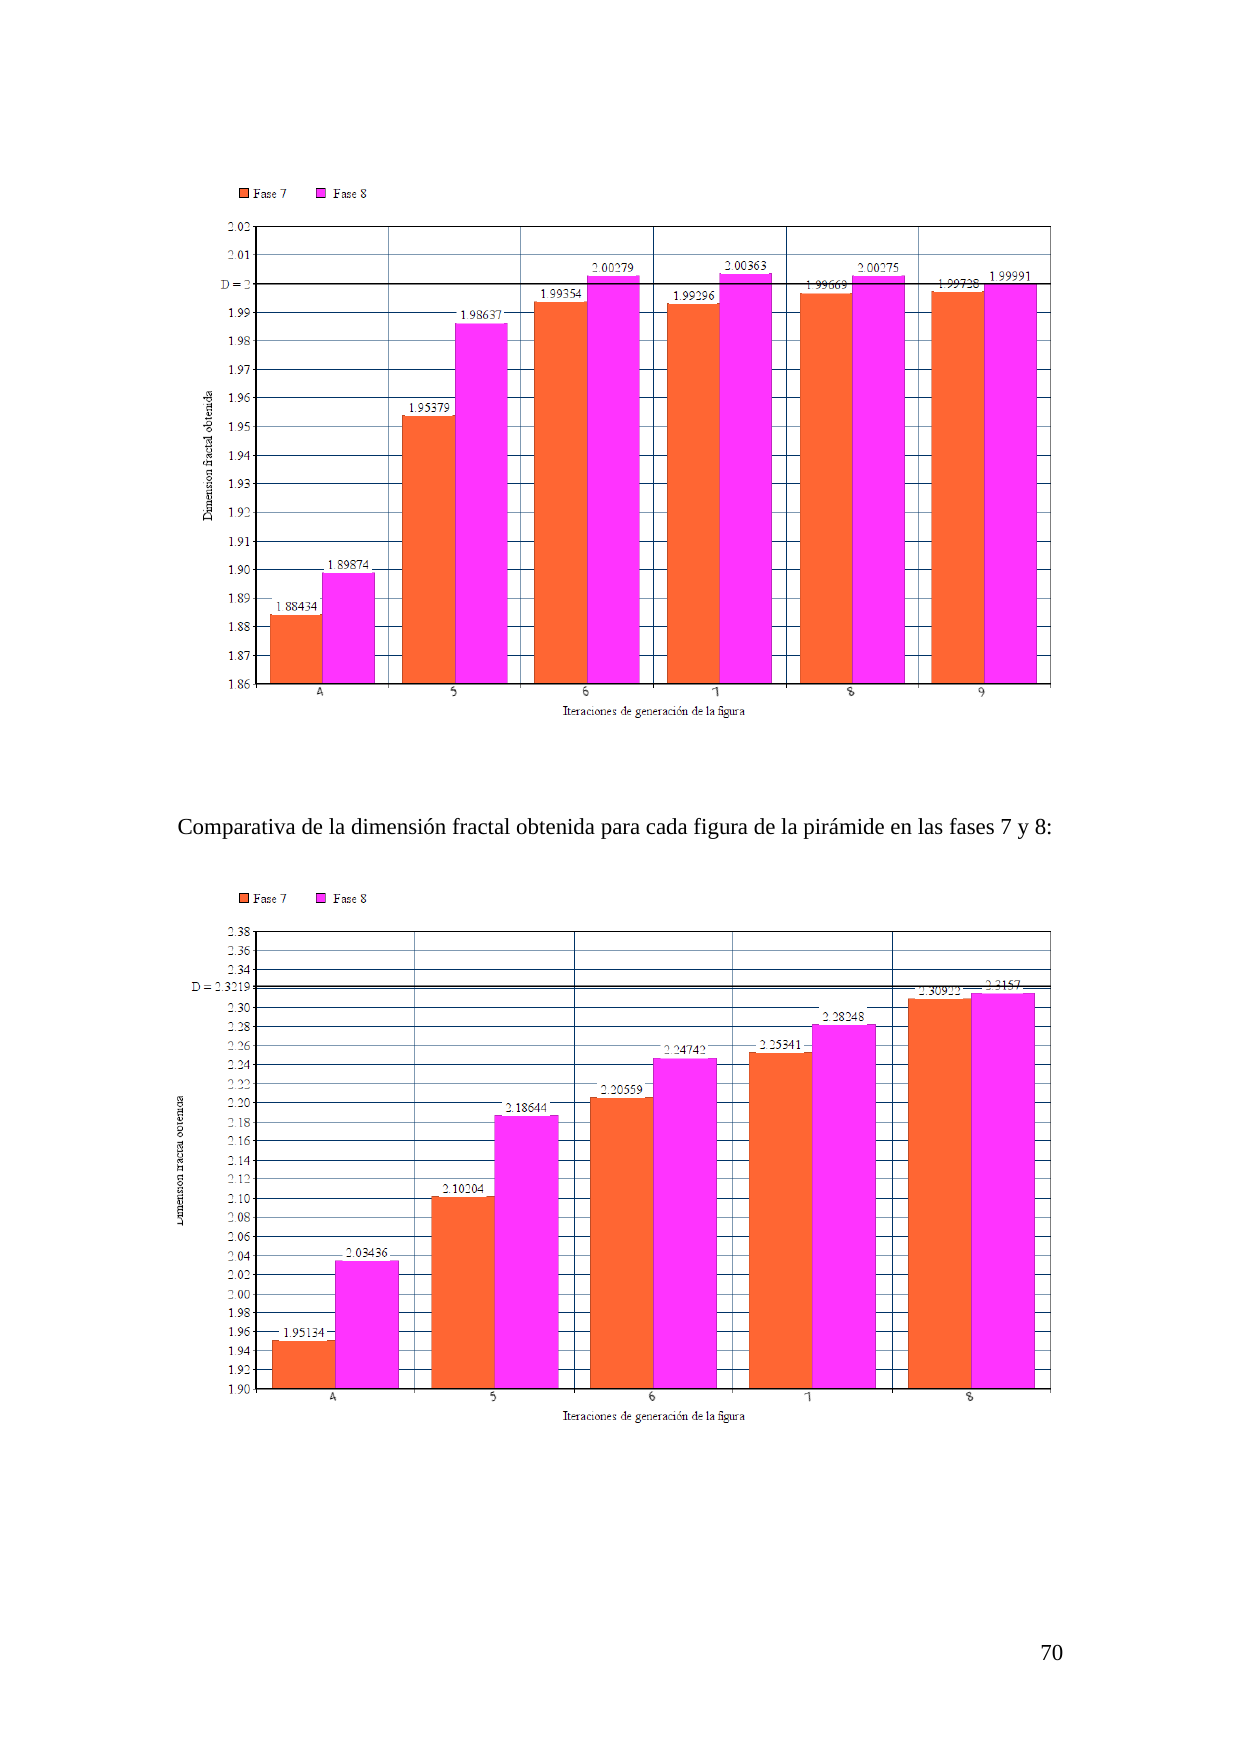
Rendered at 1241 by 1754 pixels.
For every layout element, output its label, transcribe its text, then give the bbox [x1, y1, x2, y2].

text Comparativa de la dimensión fractal obtenida para cada figura de la pirámide en las fases 7 y 8: [177, 813, 1063, 839]
picture [177, 852, 1063, 1505]
picture [177, 147, 1063, 800]
